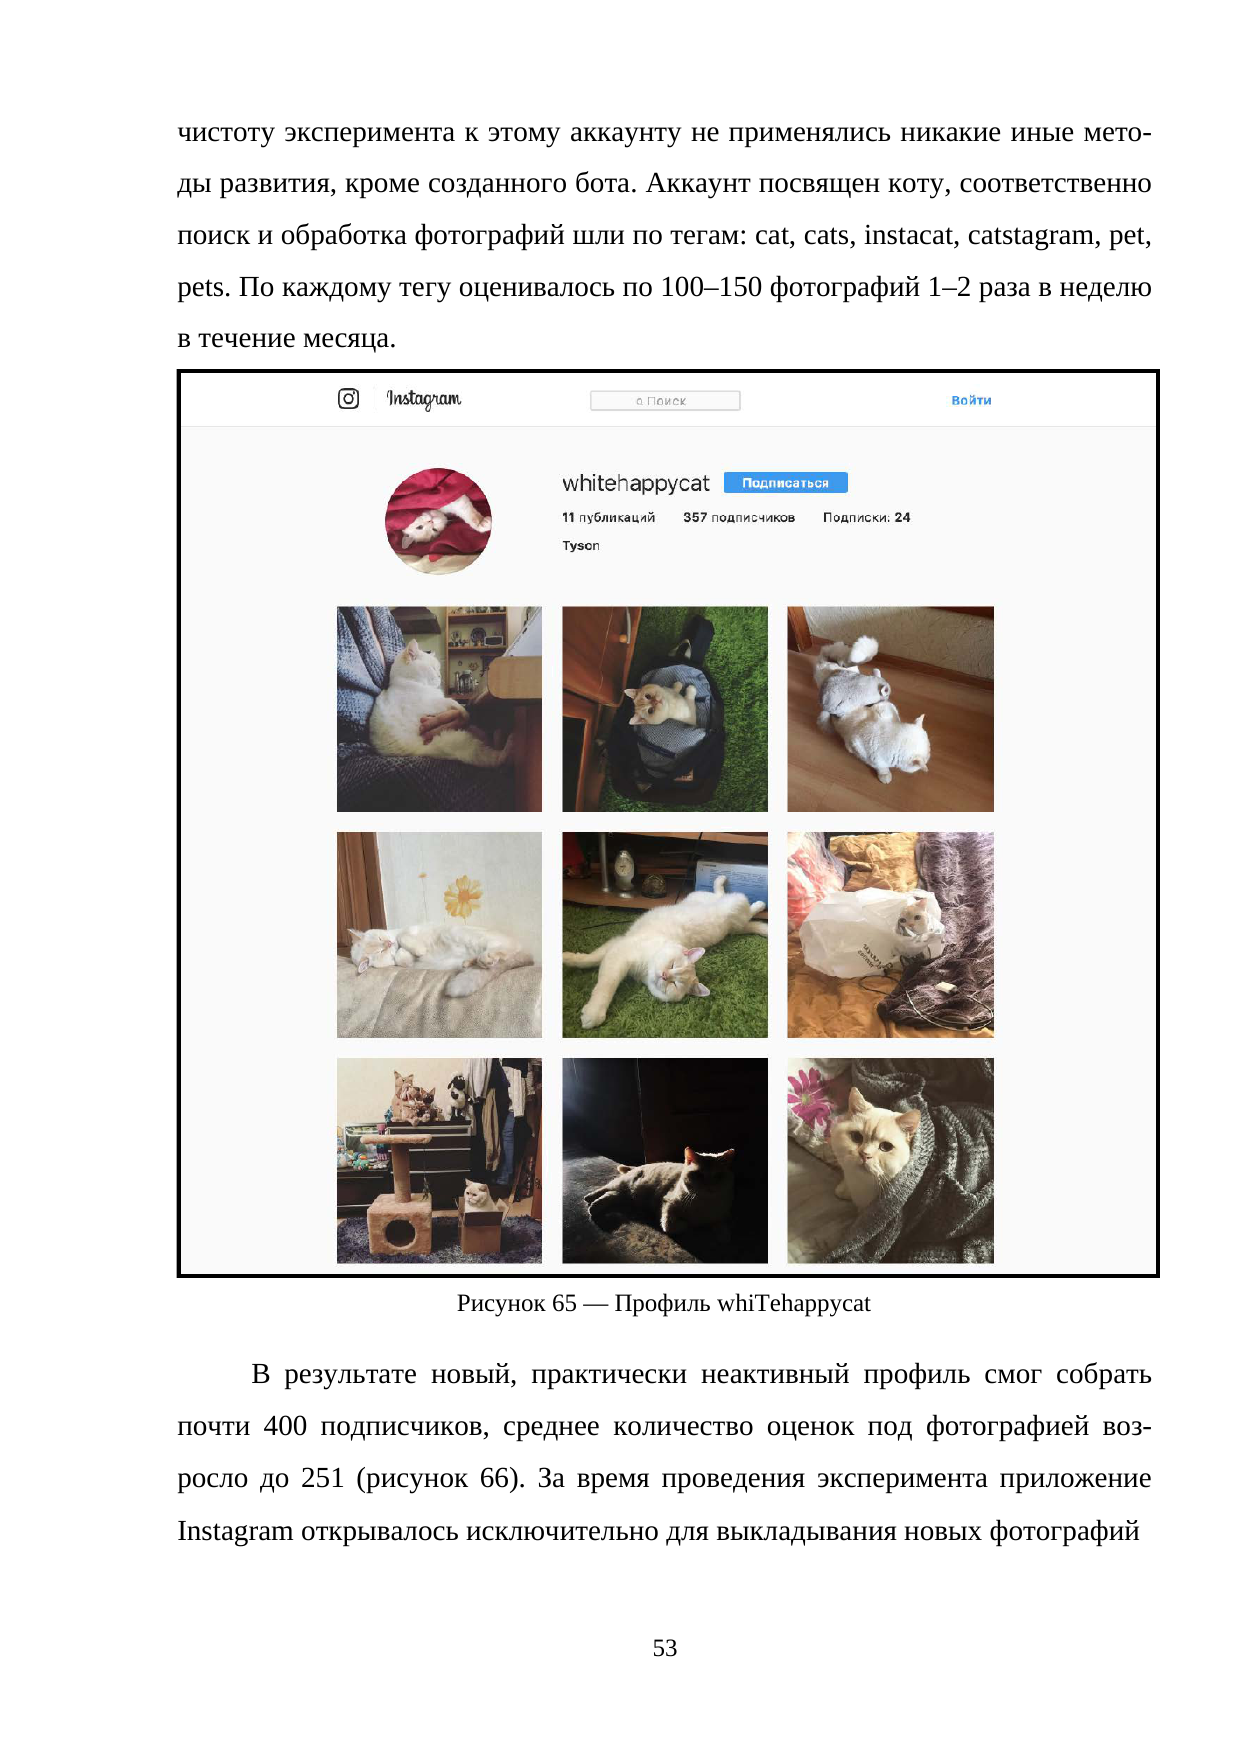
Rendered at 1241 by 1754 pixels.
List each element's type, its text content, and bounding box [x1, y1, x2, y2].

text 53 [150, 1633, 1180, 1662]
text чистоту эксперимента к этому аккаунту не применялись никакие иные мето-ды развития, кроме созданного бота. Аккаунт посвящен коту, соответственно поиск и обработка фотографий шли по тегам: cat, cats, instacat, catstagram, pet, pets. По каждому тегу оценивалось по 100–150 фотографий 1–2 раза в неделю в течение месяца. [177, 114, 1153, 354]
picture [176, 369, 1160, 1278]
text Рисунок 65 — Профиль whiTehappycat [150, 1288, 1178, 1317]
list результате новый, практически неактивный профиль смог собрать почти 400 подписчиков, среднее количество оценок под фотографией воз-росло до 251 (рисунок 66). За время проведения эксперимента приложение Instagram открывалось исключительно для выкладывания новых фотографий [177, 1356, 1153, 1546]
